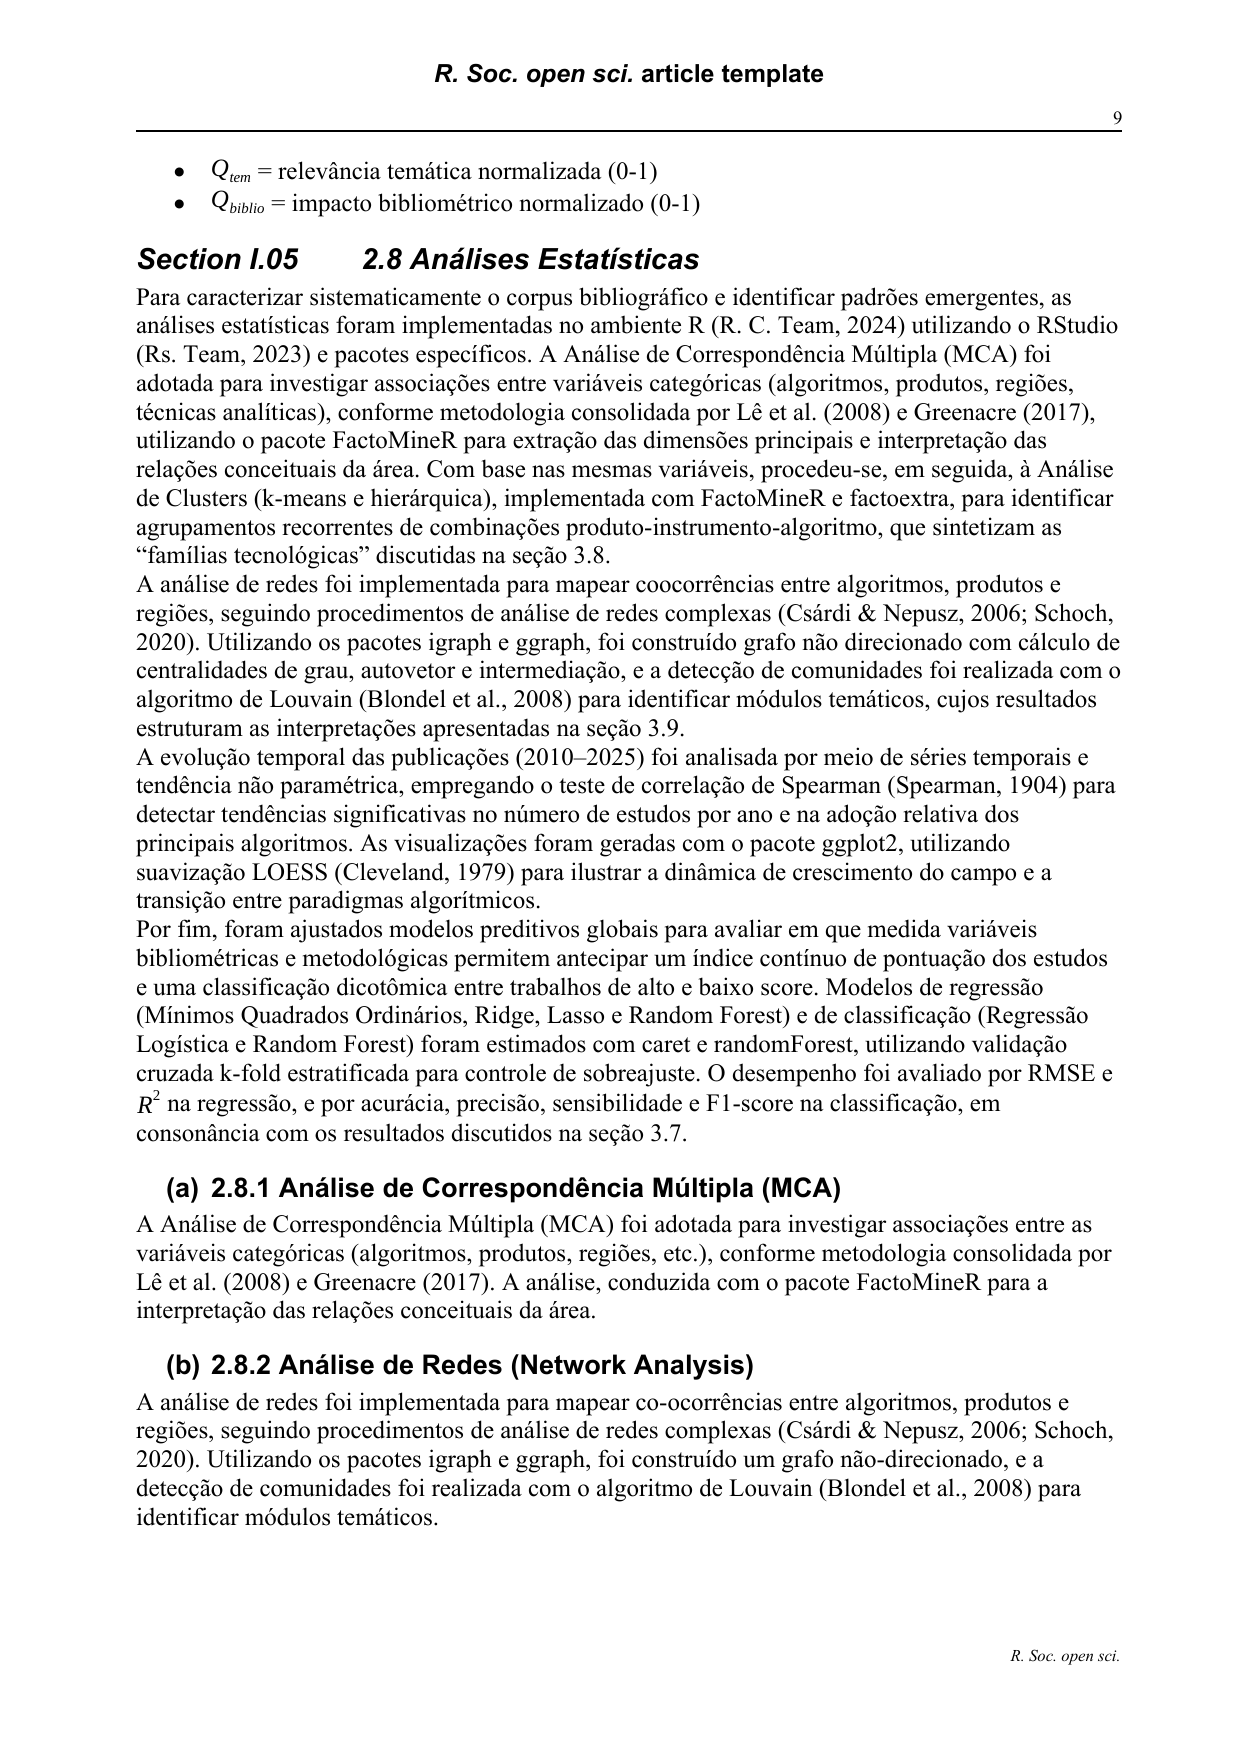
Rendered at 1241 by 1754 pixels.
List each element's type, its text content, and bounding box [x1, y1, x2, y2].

text Para caracterizar sistematicamente o corpus bibliográfico e identificar padrões emergentes, as análises estatísticas foram implementadas no ambiente R (R. C. Team, 2024) utilizando o RStudio (Rs. Team, 2023) e pacotes específicos. A Análise de Correspondência Múltipla (MCA) foi adotada para investigar associações entre variáveis categóricas (algoritmos, produtos, regiões, técnicas analíticas), conforme metodologia consolidada por Lê et al. (2008) e Greenacre (2017), utilizando o pacote FactoMineR para extração das dimensões principais e interpretação das relações conceituais da área. Com base nas mesmas variáveis, procedeu-se, em seguida, à Análise de Clusters (k-means e hierárquica), implementada com FactoMineR e factoextra, para identificar agrupamentos recorrentes de combinações produto‑instrumento‑algoritmo, que sintetizam as “famílias tecnológicas” discutidas na seção 3.8. [136, 282, 1122, 569]
subtitle 2.8 Análises Estatísticas [136, 242, 1122, 275]
text A Análise de Correspondência Múltipla (MCA) foi adotada para investigar associações entre as variáveis categóricas (algoritmos, produtos, regiões, etc.), conforme metodologia consolidada por Lê et al. (2008) e Greenacre (2017). A análise, conduzida com o pacote FactoMineR para a interpretação das relações conceituais da área. [136, 1209, 1122, 1324]
text A evolução temporal das publicações (2010–2025) foi analisada por meio de séries temporais e tendência não paramétrica, empregando o teste de correlação de Spearman (Spearman, 1904) para detectar tendências significativas no número de estudos por ano e na adoção relativa dos principais algoritmos. As visualizações foram geradas com o pacote ggplot2, utilizando suavização LOESS (Cleveland, 1979) para ilustrar a dinâmica de crescimento do campo e a transição entre paradigmas algorítmicos. [136, 742, 1122, 914]
text A análise de redes foi implementada para mapear co-ocorrências entre algoritmos, produtos e regiões, seguindo procedimentos de análise de redes complexas (Csárdi & Nepusz, 2006; Schoch, 2020). Utilizando os pacotes igraph e ggraph, foi construído um grafo não-direcionado, e a detecção de comunidades foi realizada com o algoritmo de Louvain (Blondel et al., 2008) para identificar módulos temáticos. [136, 1387, 1122, 1530]
text Por fim, foram ajustados modelos preditivos globais para avaliar em que medida variáveis bibliométricas e metodológicas permitem antecipar um índice contínuo de pontuação dos estudos e uma classificação dicotômica entre trabalhos de alto e baixo score. Modelos de regressão (Mínimos Quadrados Ordinários, Ridge, Lasso e Random Forest) e de classificação (Regressão Logística e Random Forest) foram estimados com caret e randomForest, utilizando validação cruzada k-fold estratificada para controle de sobreajuste. O desempenho foi avaliado por RMSE e na regressão, e por acurácia, precisão, sensibilidade e F1-score na classificação, em consonância com os resultados discutidos na seção 3.7. [136, 914, 1122, 1147]
text A análise de redes foi implementada para mapear coocorrências entre algoritmos, produtos e regiões, seguindo procedimentos de análise de redes complexas (Csárdi & Nepusz, 2006; Schoch, 2020). Utilizando os pacotes igraph e ggraph, foi construído grafo não direcionado com cálculo de centralidades de grau, autovetor e intermediação, e a detecção de comunidades foi realizada com o algoritmo de Louvain (Blondel et al., 2008) para identificar módulos temáticos, cujos resultados estruturam as interpretações apresentadas na seção 3.9. [136, 569, 1122, 742]
subtitle 2.8.1 Análise de Correspondência Múltipla (MCA) [166, 1172, 1122, 1203]
list = impacto bibliométrico normalizado (0-1) [173, 186, 1122, 217]
list = relevância temática normalizada (0-1) [173, 154, 1122, 186]
subtitle 2.8.2 Análise de Redes (Network Analysis) [166, 1349, 1122, 1380]
